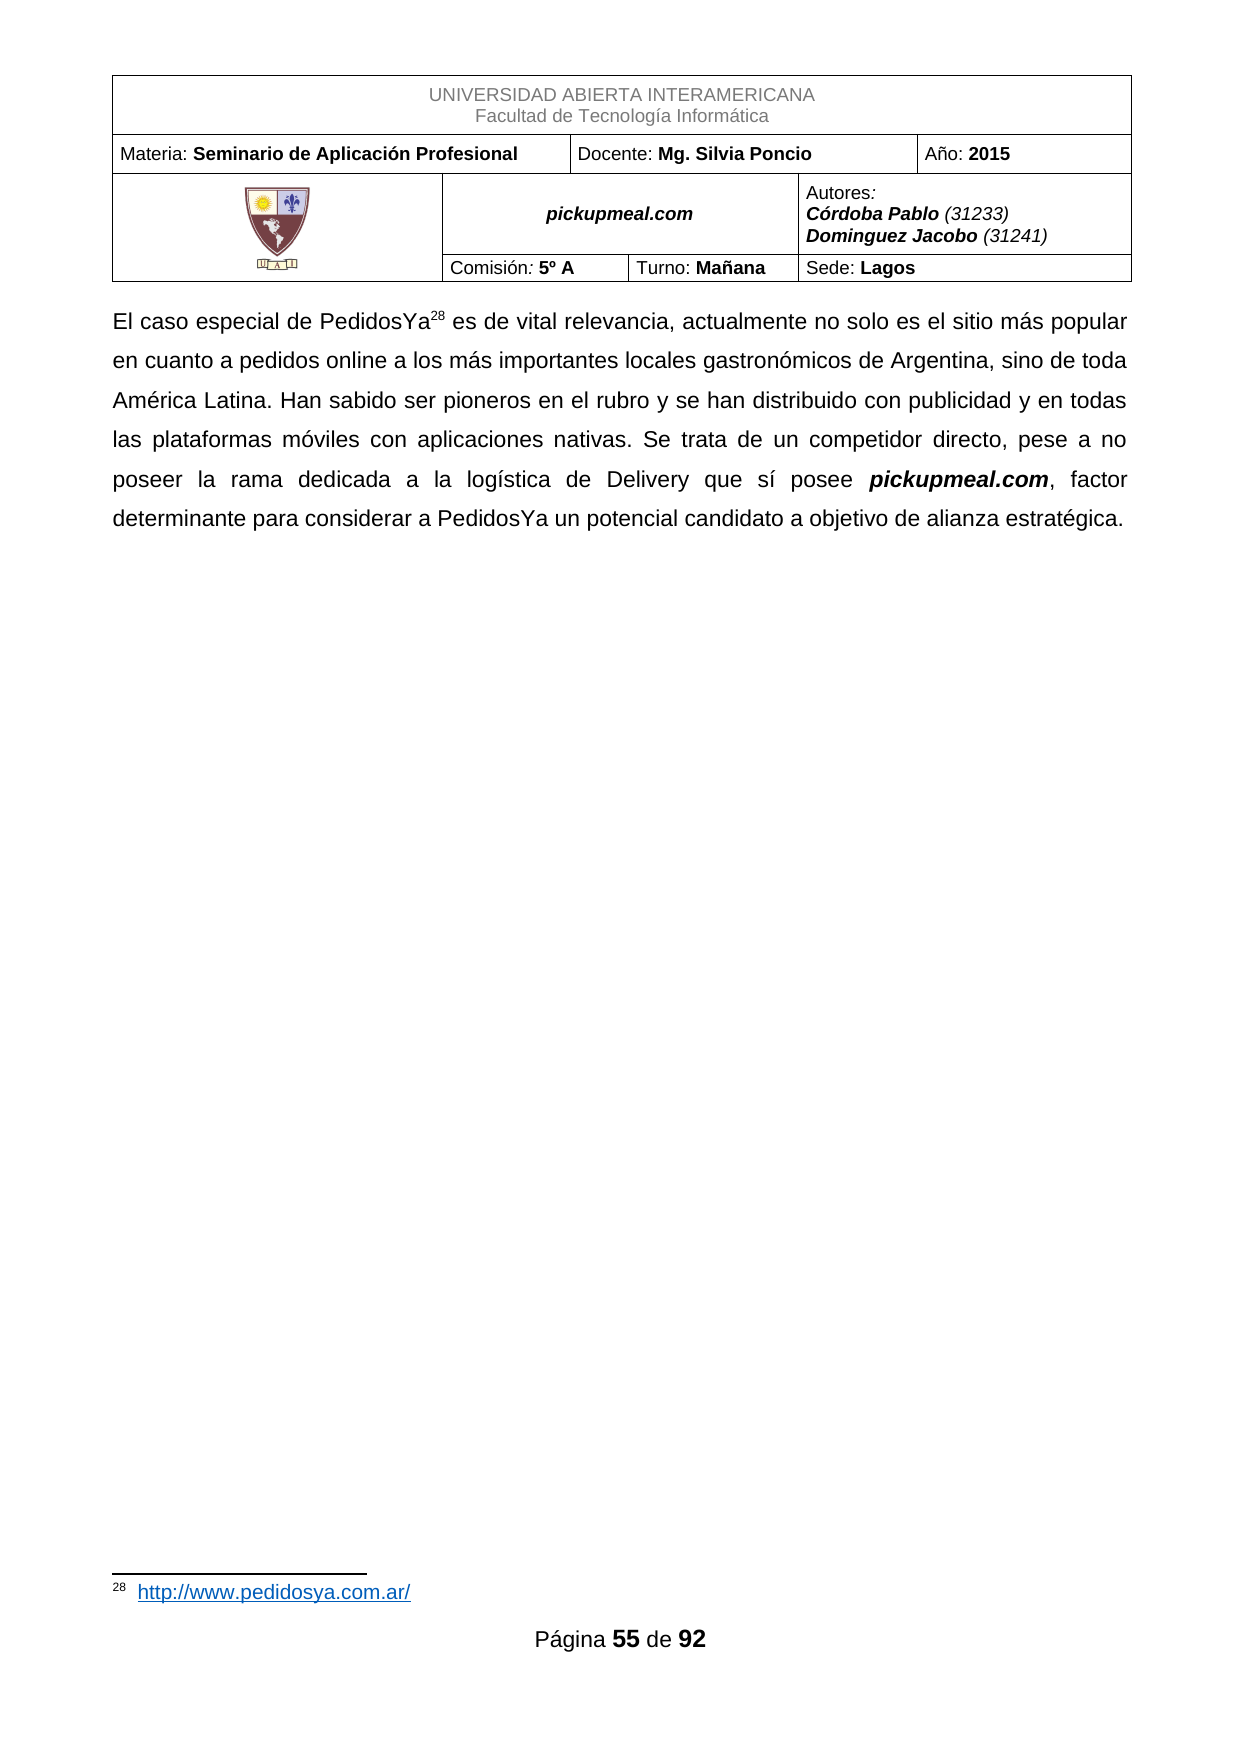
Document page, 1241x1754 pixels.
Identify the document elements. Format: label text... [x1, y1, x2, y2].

text El caso especial de PedidosYa es de vital relevancia, actualmente no solo es el sitio más popular en cuanto a pedidos online a los más importantes locales gastronómicos de Argentina, sino de toda América Latina. Han sabido ser pioneros en el rubro y se han distribuido con publicidad y en todas las plataformas móviles con aplicaciones nativas. Se trata de un competidor directo, pese a no poseer la rama dedicada a la logística de Delivery que sí posee pickupmeal.com, factor determinante para considerar a PedidosYa un potencial candidato a objetivo de alianza estratégica. [112, 308, 1128, 532]
picture [230, 182, 325, 273]
